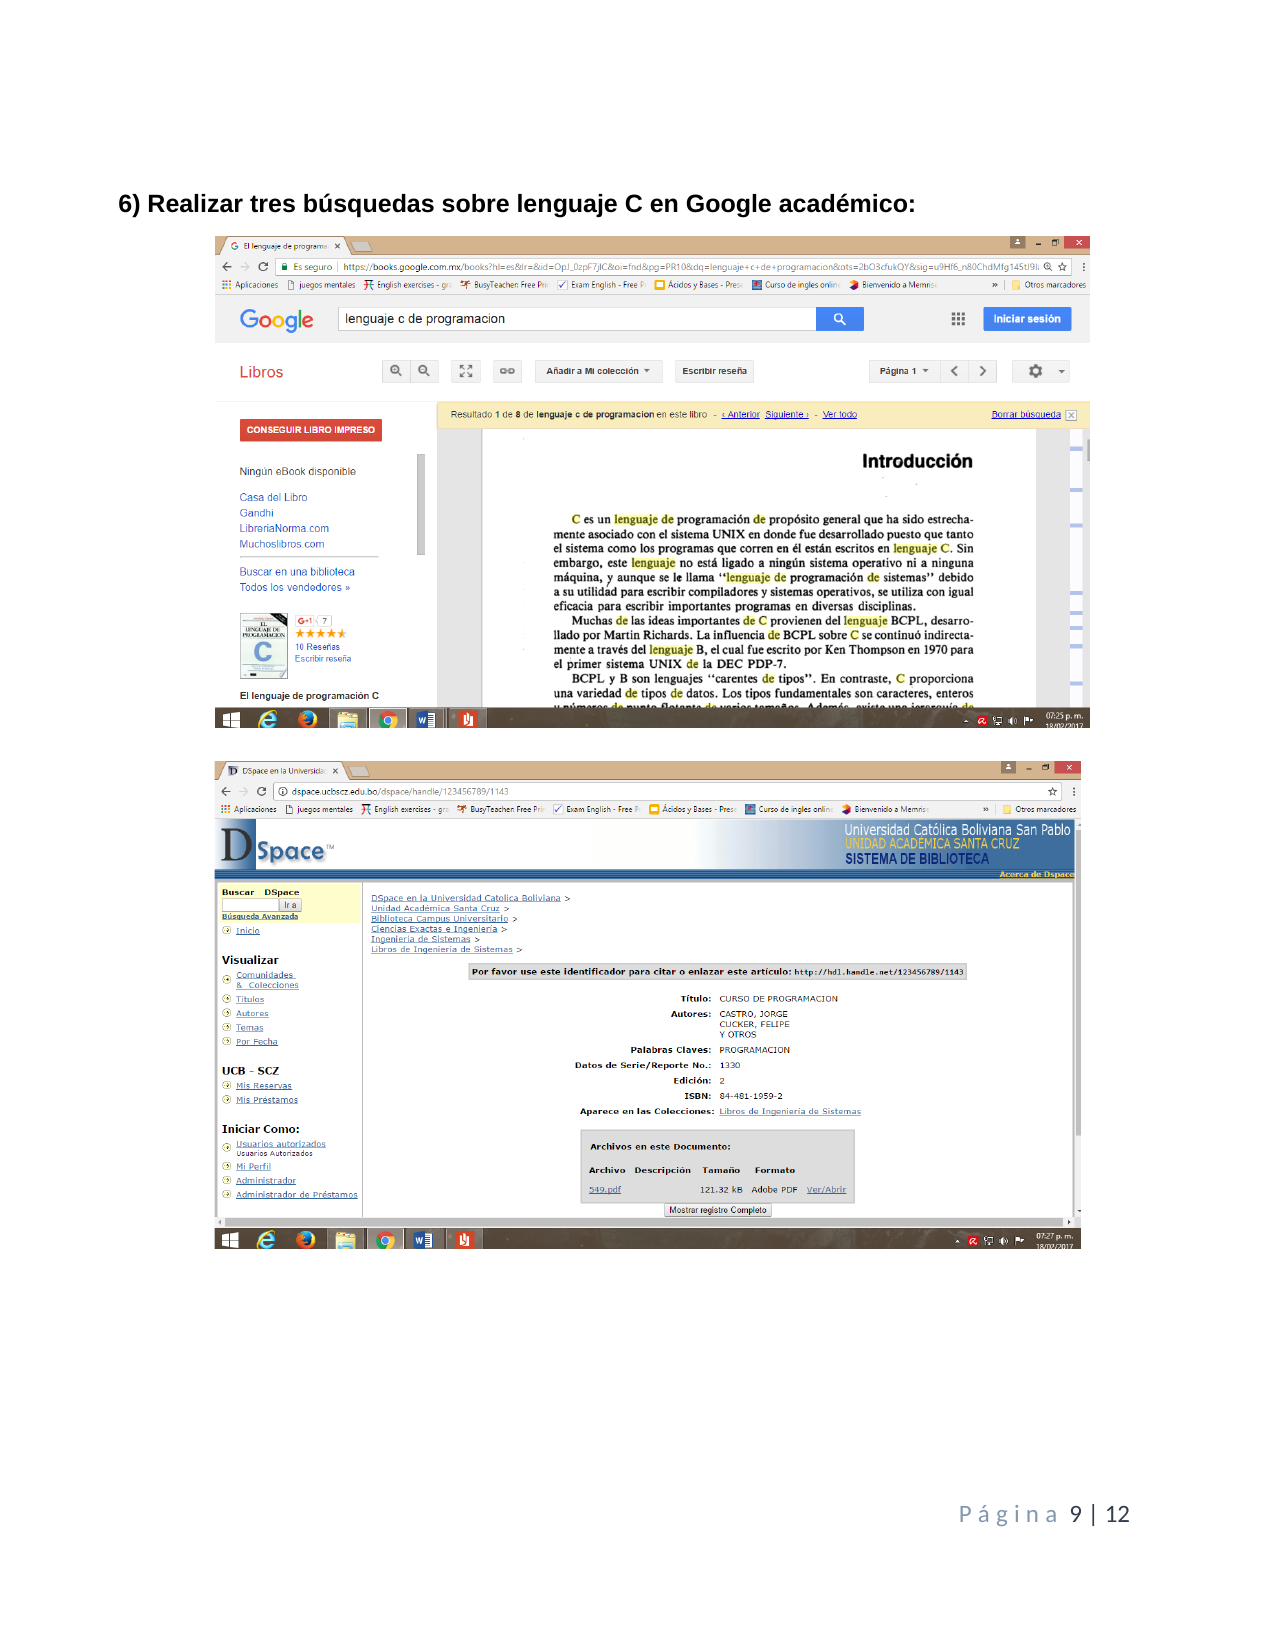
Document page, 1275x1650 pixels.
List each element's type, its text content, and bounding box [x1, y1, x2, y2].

picture [214, 761, 1081, 1249]
picture [215, 236, 1090, 728]
text 6) Realizar tres búsquedas sobre lenguaje C en Google académico: [118, 189, 1157, 218]
